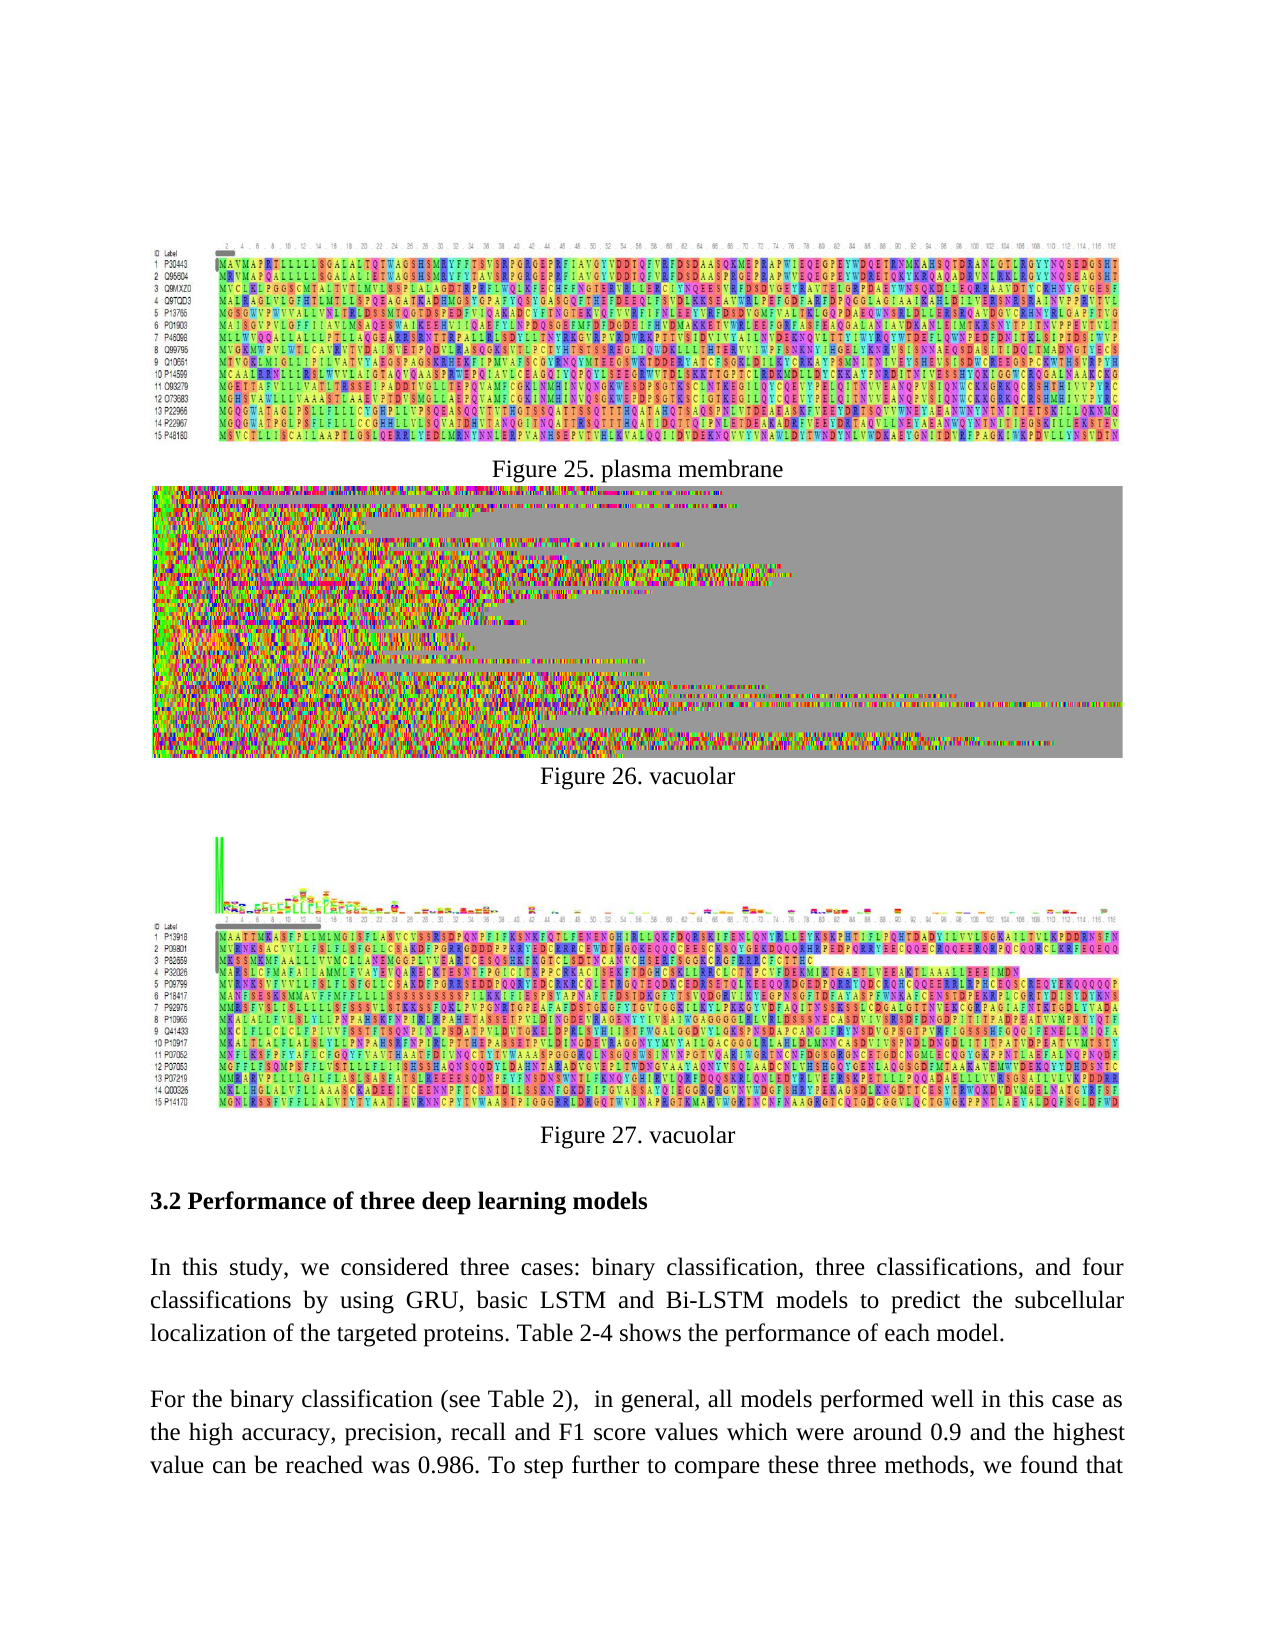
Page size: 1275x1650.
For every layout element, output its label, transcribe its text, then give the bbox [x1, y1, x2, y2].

picture [152, 486, 1123, 758]
picture [150, 827, 1125, 1116]
text Figure 25. plasma membrane [150, 454, 1125, 482]
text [150, 1384, 1125, 1479]
text Figure 26. vacuolar [150, 761, 1125, 790]
text Figure 27. vacuolar [150, 1120, 1125, 1149]
text 3.2 Performance of three deep learning models [150, 1186, 1125, 1215]
picture [150, 150, 1125, 450]
text In this study, we considered three cases: binary classification, three classifications, and four classifications by using GRU, basic LSTM and Bi-LSTM models to predict the subcellular localization of the targeted proteins. Table 2-4 shows the performance of each model. [150, 1252, 1125, 1347]
